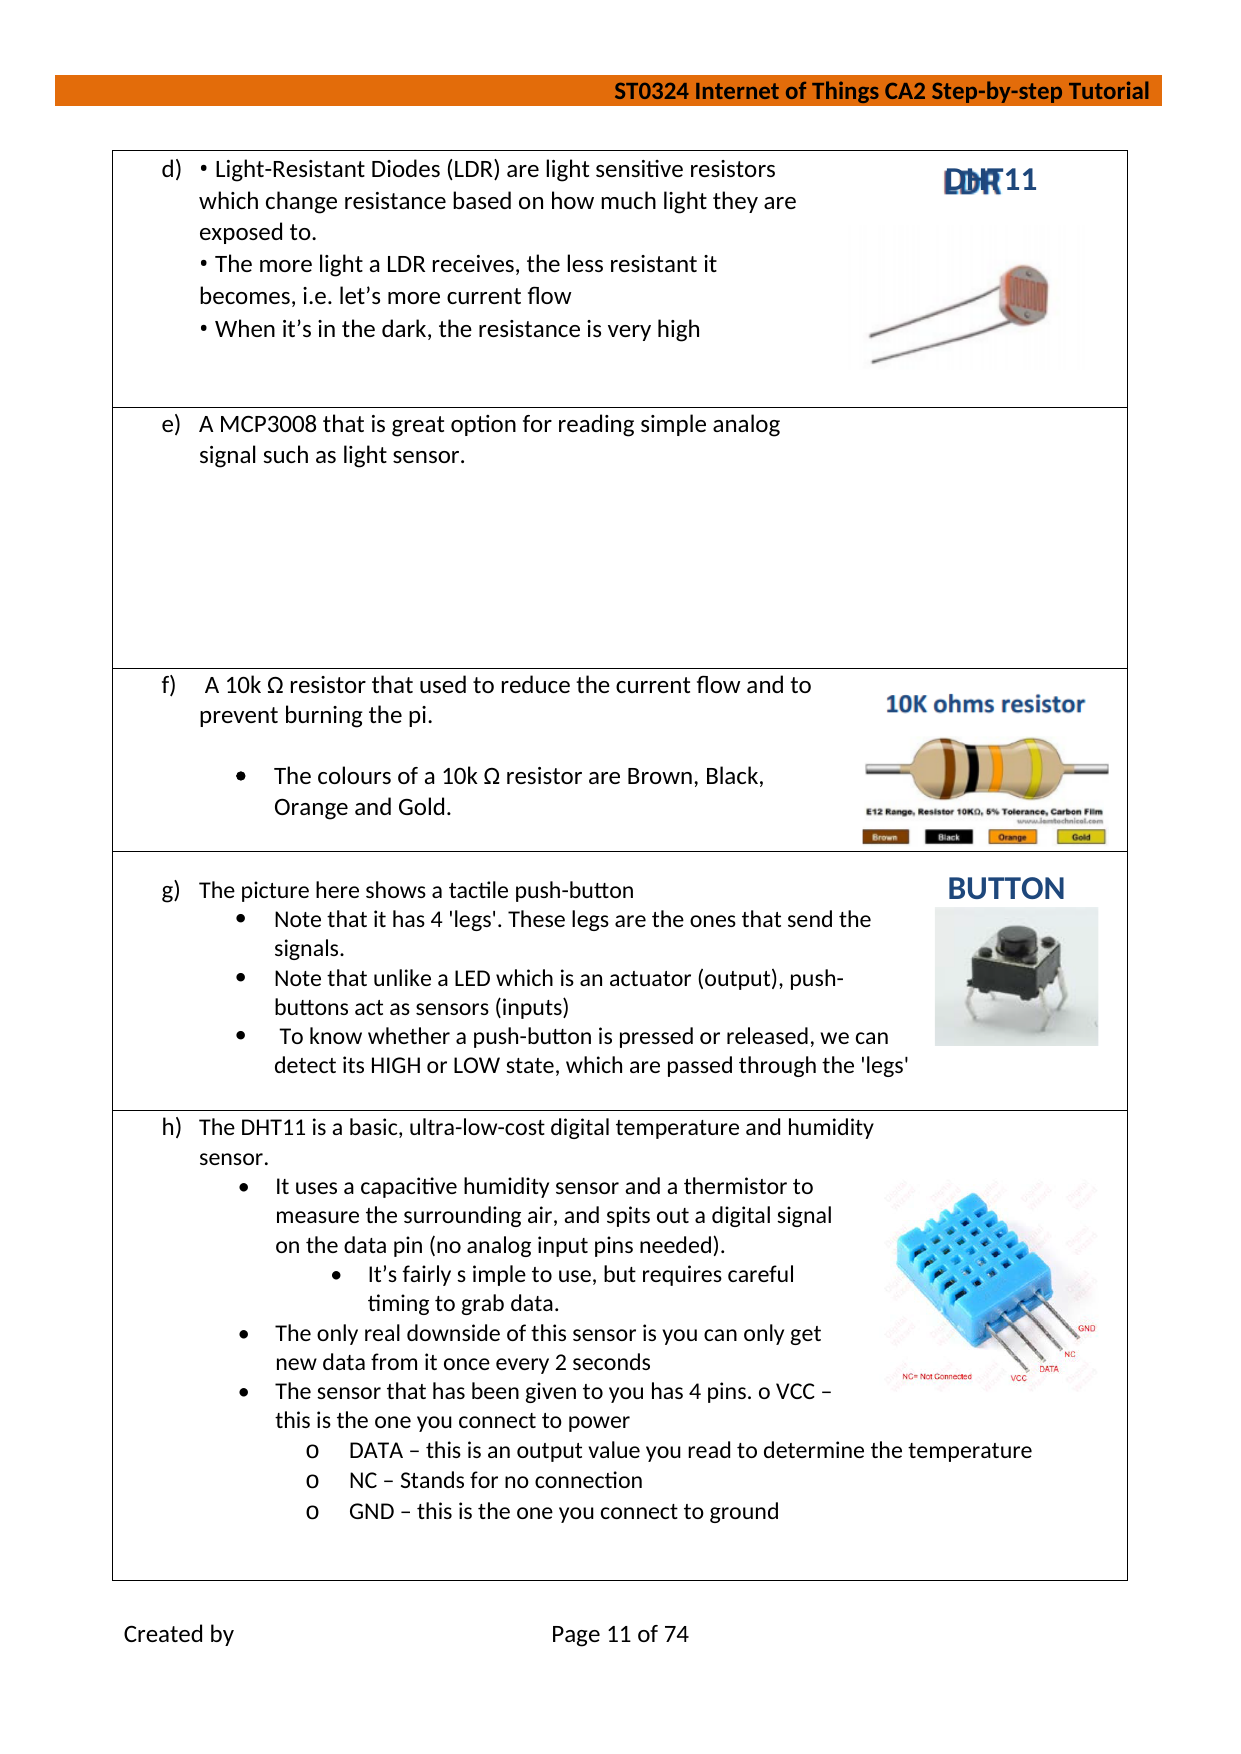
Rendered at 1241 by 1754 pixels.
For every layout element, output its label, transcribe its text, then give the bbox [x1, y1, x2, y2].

table_cell  The picture here shows a tactile push-button Note that it has 4 'legs'. These legs are the ones that send the signals. Note that unlike a LED which is an actuator (output), push-buttons act as sensors (inputs) To know whether a push-button is pressed or released, we can detect its HIGH or LOW state, which are passed through the 'legs' [113, 852, 1127, 1110]
table_cell • Light-Resistant Diodes (LDR) are light sensitive resistors which change resistance based on how much light they are exposed to. • The more light a LDR receives, the less resistant it becomes, i.e. let’s more current flow • When it’s in the dark, the resistance is very high [113, 151, 1127, 407]
table_cell A 10k Ω resistor that used to reduce the current flow and to prevent burning the pi. The colours of a 10k Ω resistor are Brown, Black, Orange and Gold. [113, 669, 1127, 851]
table_cell A MCP3008 that is great option for reading simple analog signal such as light sensor. [113, 408, 1127, 668]
table_cell The DHT11 is a basic, ultra-low-cost digital temperature and humidity sensor. It uses a capacitive humidity sensor and a thermistor to measure the surrounding air, and spits out a digital signal on the data pin (no analog input pins needed). It’s fairly s imple to use, but requires careful timing to grab data. The only real downside of this sensor is you can only get new data from it once every 2 seconds The sensor that has been given to you has 4 pins. o VCC – this is the one you connect to power DATA – this is an output value you read to determine the temperature NC – Stands for no connection GND – this is the one you connect to ground [113, 1111, 1127, 1579]
picture [862, 678, 1109, 847]
picture [831, 160, 1091, 370]
